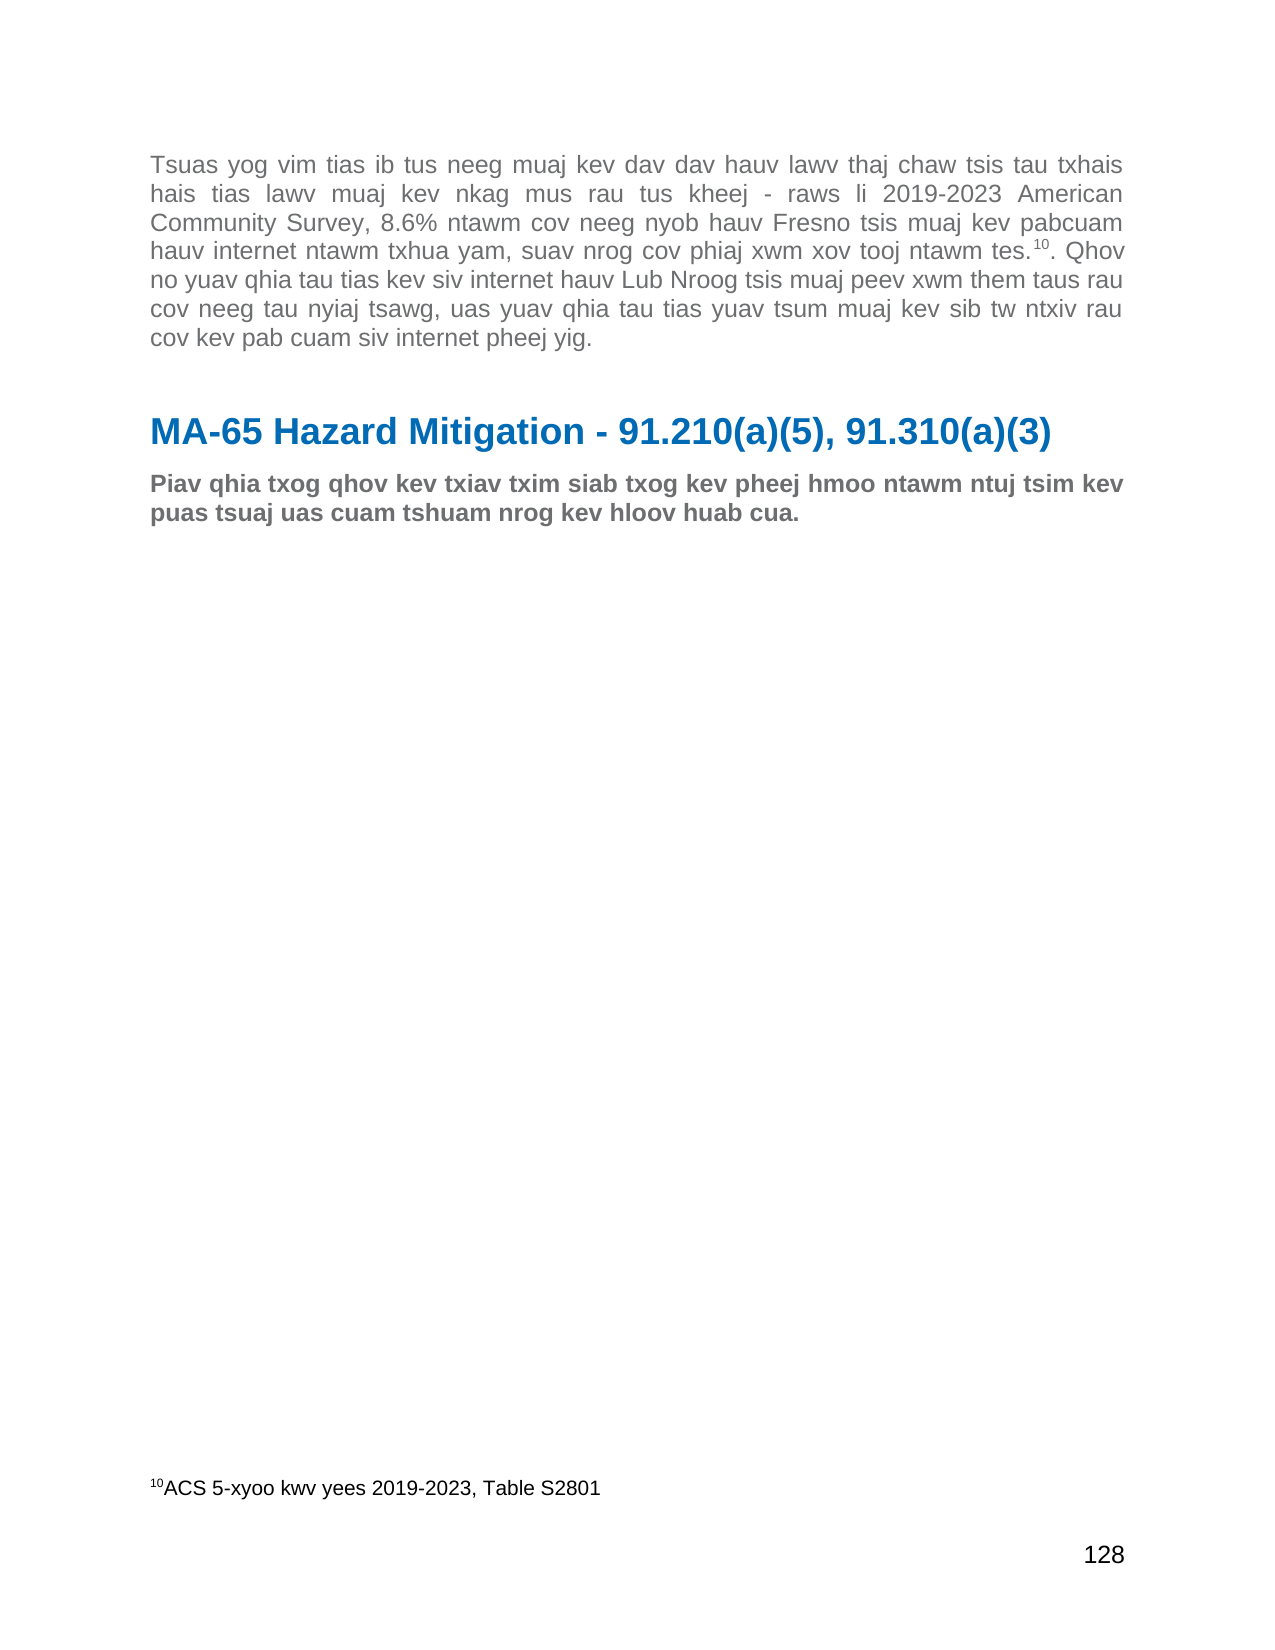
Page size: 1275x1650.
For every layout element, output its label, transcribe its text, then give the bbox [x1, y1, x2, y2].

text Piav qhia txog qhov kev txiav txim siab txog kev pheej hmoo ntawm ntuj tsim kev puas tsuaj uas cuam tshuam nrog kev hloov huab cua. [150, 469, 1125, 526]
text Tsuas yog vim tias ib tus neeg muaj kev dav dav hauv lawv thaj chaw tsis tau txhais hais tias lawv muaj kev nkag mus rau tus kheej - raws li 2019-2023 American Community Survey, 8.6% ntawm cov neeg nyob hauv Fresno tsis muaj kev pabcuam hauv internet ntawm txhua yam, suav nrog cov phiaj xwm xov tooj ntawm tes.. Qhov no yuav qhia tau tias kev siv internet hauv Lub Nroog tsis muaj peev xwm them taus rau cov neeg tau nyiaj tsawg, uas yuav qhia tau tias yuav tsum muaj kev sib tw ntxiv rau cov kev pab cuam siv internet pheej yig. [150, 150, 1125, 351]
subtitle MA-65 Hazard Mitigation - 91.210(a)(5), 91.310(a)(3) [150, 409, 1125, 452]
